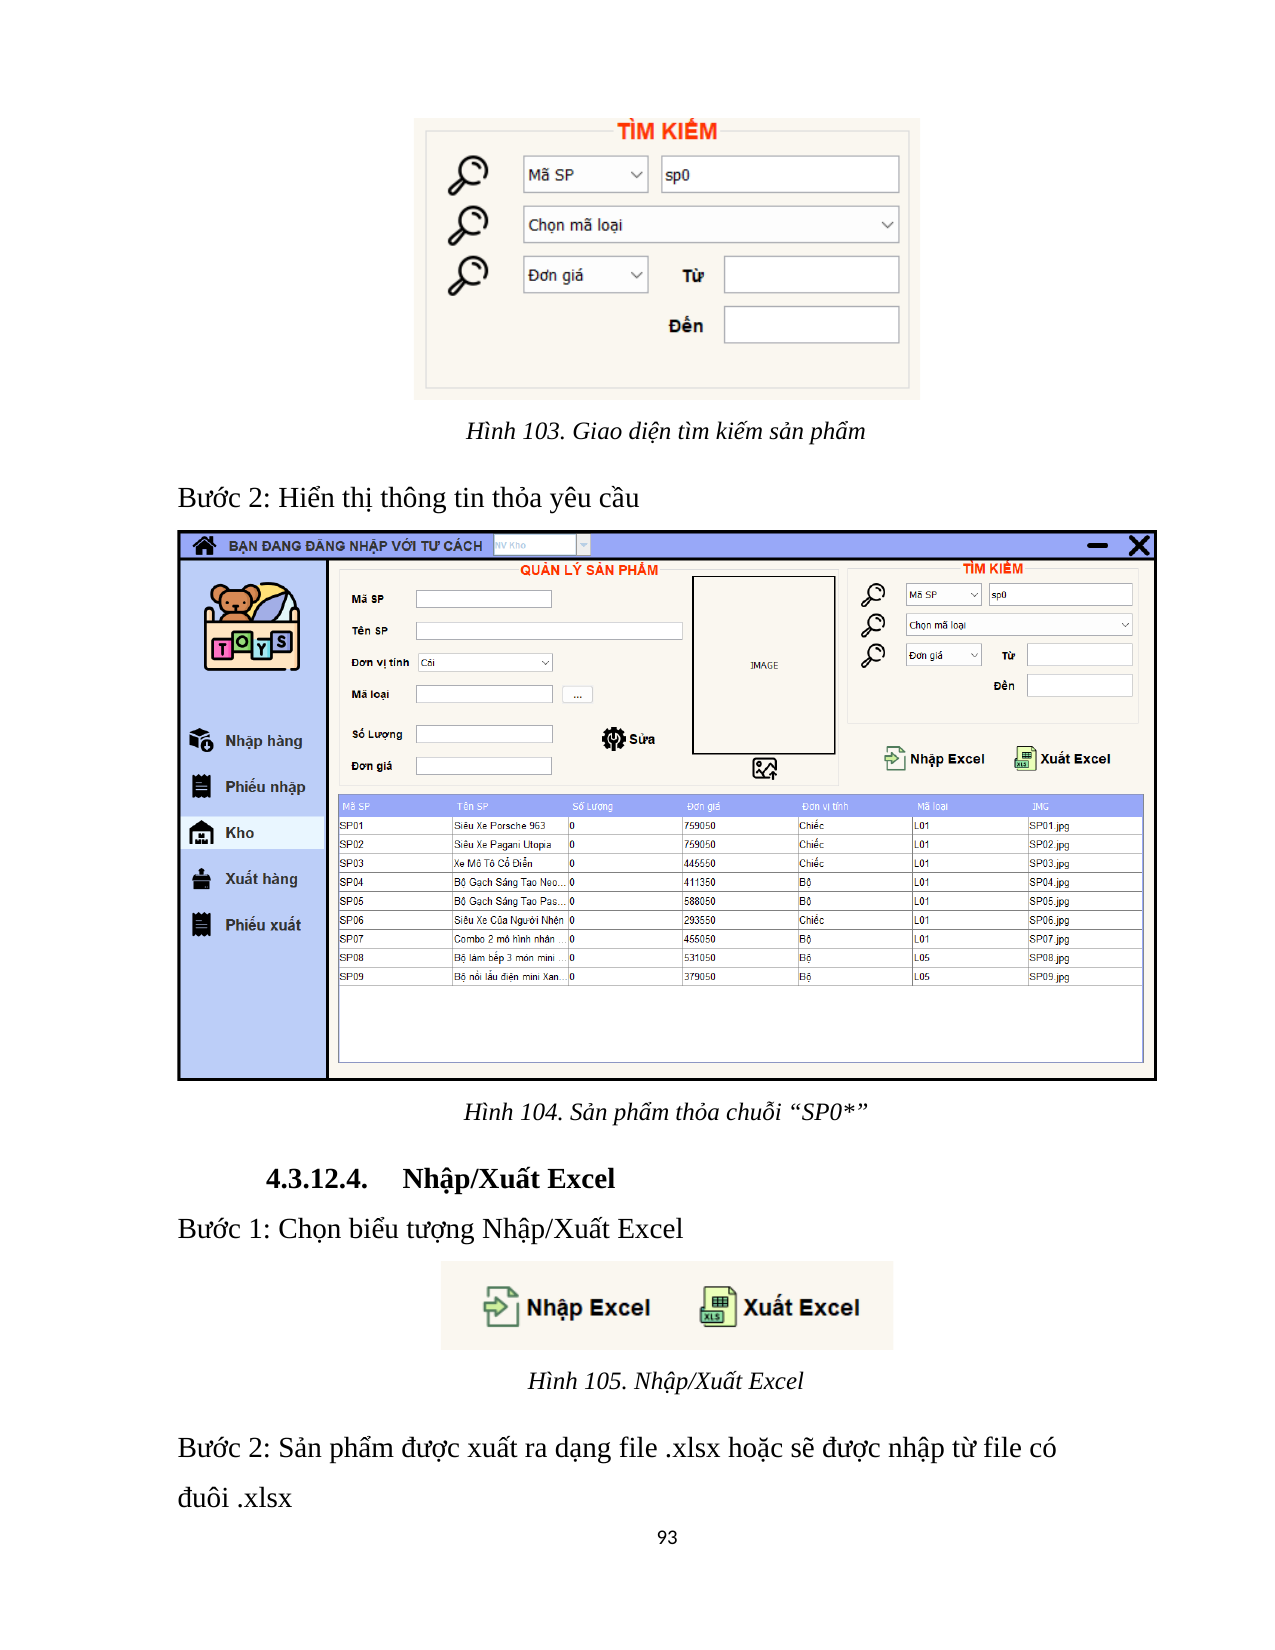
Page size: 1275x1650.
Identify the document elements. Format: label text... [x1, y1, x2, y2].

text Nhập/Xuất Excel [266, 1161, 1157, 1195]
list Bước 1: Chọn biểu tượng Nhập/Xuất Excel [177, 1212, 1157, 1245]
text Bước 2: Sản phẩm được xuất ra dạng file .xlsx hoặc sẽ được nhập từ file có đuôi .xlsx [177, 1430, 1157, 1514]
picture [440, 1261, 894, 1350]
picture [177, 530, 1157, 1081]
picture [413, 118, 921, 400]
text Bước 2: Hiển thị thông tin thỏa yêu cầu [177, 480, 1157, 514]
